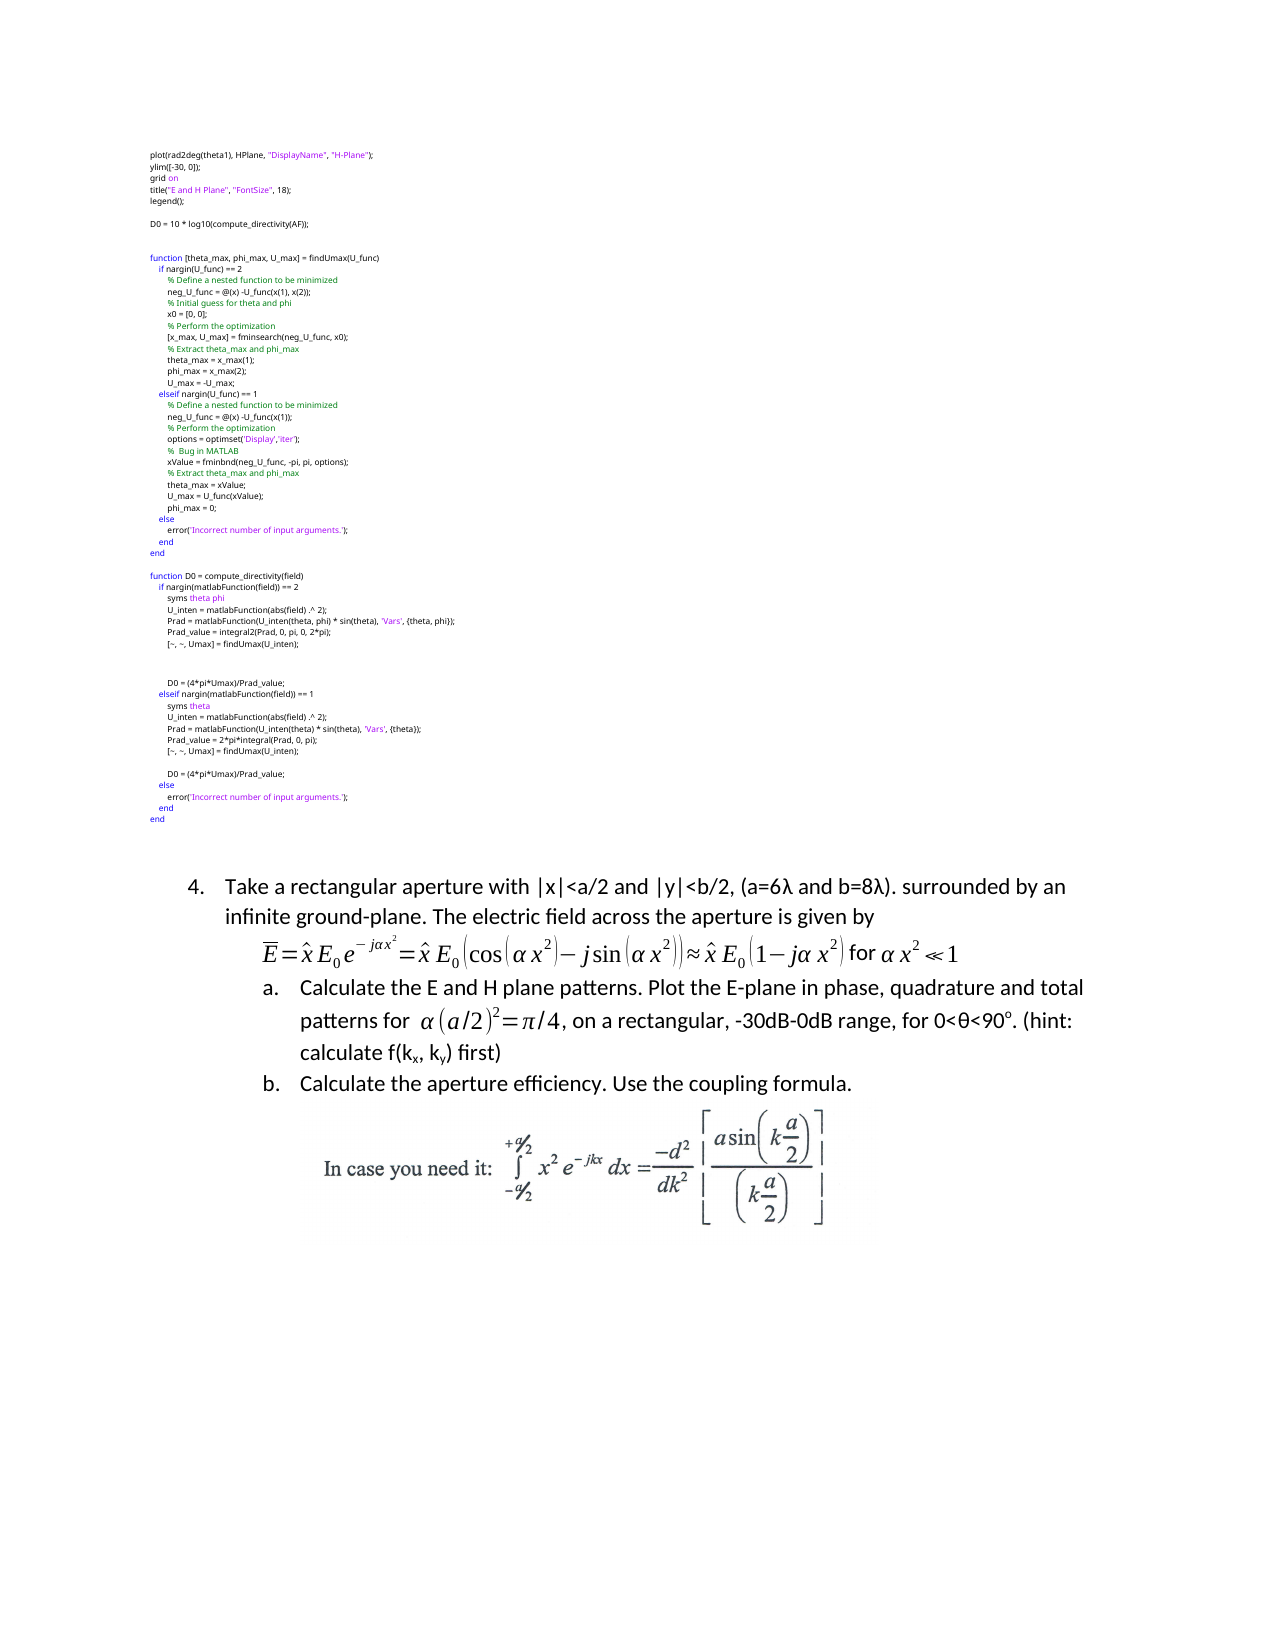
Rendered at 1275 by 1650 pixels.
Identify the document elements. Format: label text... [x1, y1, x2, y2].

list Calculate the E and H plane patterns. Plot the E-plane in phase, quadrature and total patterns for , on a rectangular, -30dB-0dB range, for 0<θ<90o. (hint: calculate f(kx, ky) first) [262, 973, 1125, 1066]
list for [225, 932, 1125, 971]
list Calculate the aperture efficiency. Use the coupling formula. [262, 1069, 1125, 1097]
list Take a rectangular aperture with |x|<a/2 and |y|<b/2, (a=6λ and b=8λ). surrounded by an infinite ground-plane. The electric field across the aperture is given by [187, 872, 1125, 930]
